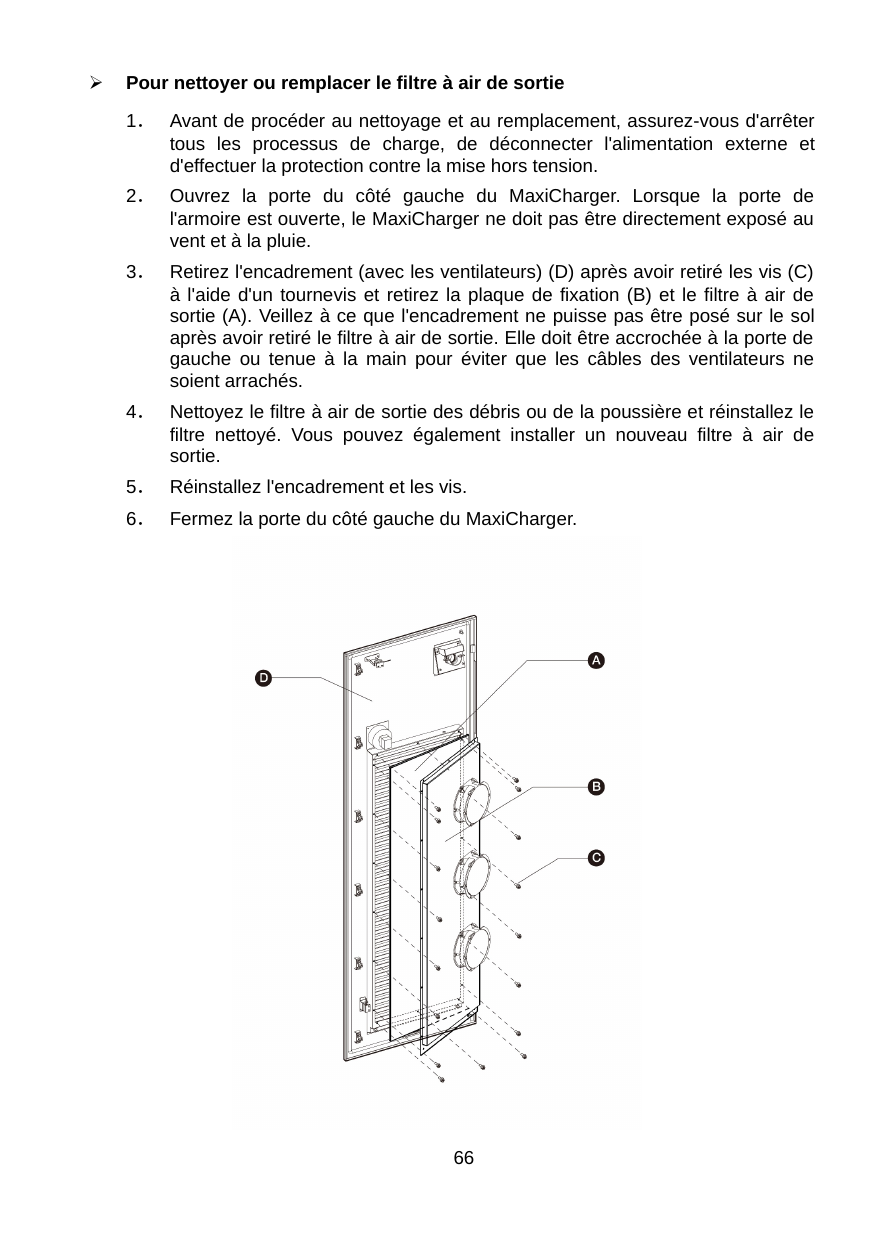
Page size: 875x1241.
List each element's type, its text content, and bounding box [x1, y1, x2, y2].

list Fermez la porte du côté gauche du MaxiCharger. [126, 504, 815, 531]
text Pour nettoyer ou remplacer le filtre à air de sortie [89, 72, 815, 93]
list Retirez l'encadrement (avec les ventilateurs) (D) après avoir retiré les vis (C) à l'aide d'un tournevis et retirez la plaque de fixation (B) et le filtre à air de sortie (A). Veillez à ce que l'encadrement ne puisse pas être posé sur le sol après avoir retiré le filtre à air de sortie. Elle doit être accrochée à la porte de gauche ou tenue à la main pour éviter que les câbles des ventilateurs ne soient arrachés. [126, 256, 815, 391]
list Réinstallez l'encadrement et les vis. [126, 472, 815, 499]
list Avant de procéder au nettoyage et au remplacement, assurez-vous d'arrêter tous les processus de charge, de déconnecter l'alimentation externe et d'effectuer la protection contre la mise hors tension. [126, 106, 815, 176]
list Nettoyez le filtre à air de sortie des débris ou de la poussière et réinstallez le filtre nettoyé. Vous pouvez également installer un nouveau filtre à air de sortie. [126, 396, 815, 467]
list Ouvrez la porte du côté gauche du MaxiCharger. Lorsque la porte de l'armoire est ouverte, le MaxiCharger ne doit pas être directement exposé au vent et à la pluie. [126, 181, 815, 251]
picture [232, 536, 643, 1130]
